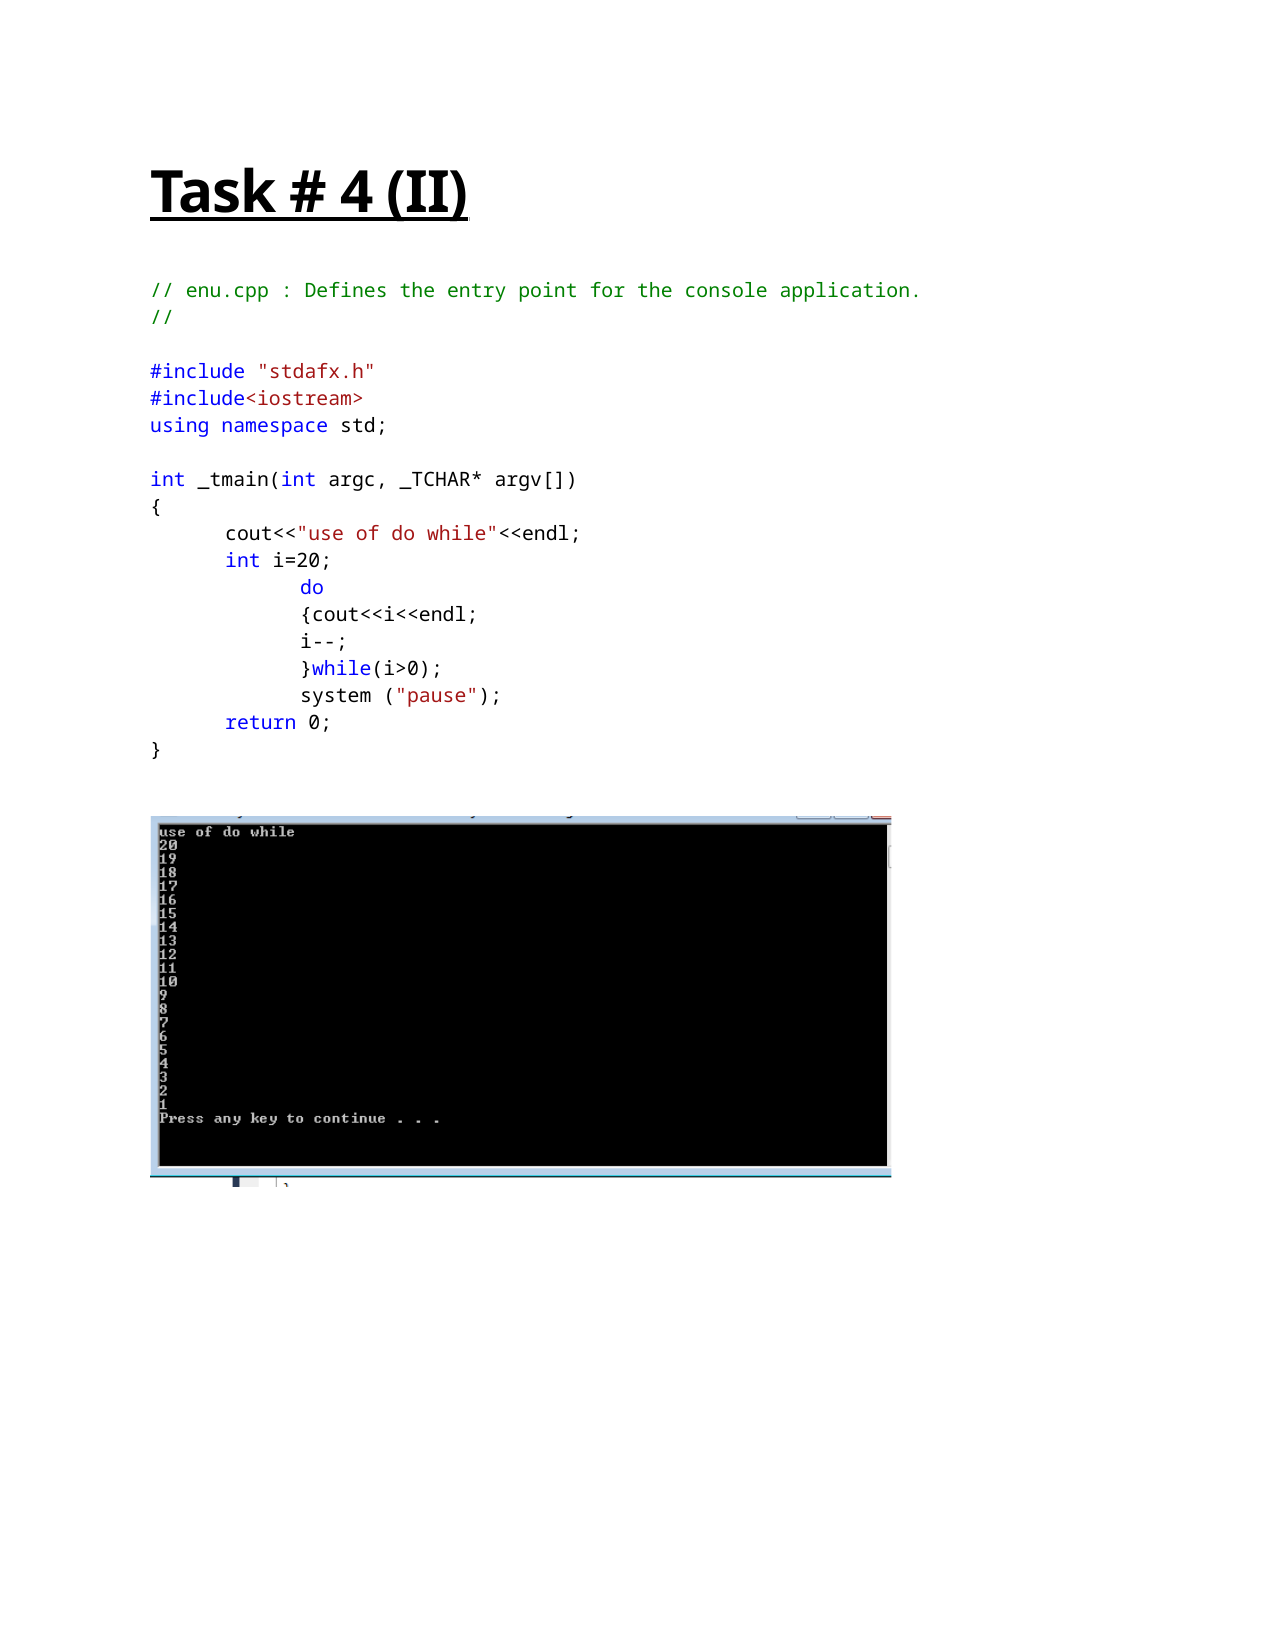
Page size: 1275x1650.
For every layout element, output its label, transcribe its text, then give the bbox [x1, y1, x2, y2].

text i--; [150, 627, 1125, 654]
text int i=20; [150, 546, 1125, 573]
text #include "stdafx.h" [150, 357, 1125, 384]
text // enu.cpp : Defines the entry point for the console application. [150, 276, 1125, 303]
text }while(i>0); [150, 654, 1125, 681]
text // [150, 303, 1125, 330]
text { [150, 492, 1125, 519]
text {cout<<i<<endl; [150, 600, 1125, 627]
text return 0; [150, 708, 1125, 735]
text #include<iostream> [150, 384, 1125, 411]
picture [150, 816, 892, 1187]
text using namespace std; [150, 411, 1125, 438]
text system ("pause"); [150, 681, 1125, 708]
text do [150, 573, 1125, 600]
text int _tmain(int argc, _TCHAR* argv[]) [150, 465, 1125, 492]
title Task # 4 (II) [150, 150, 1125, 229]
text } [150, 735, 1125, 762]
text cout<<"use of do while"<<endl; [150, 519, 1125, 546]
